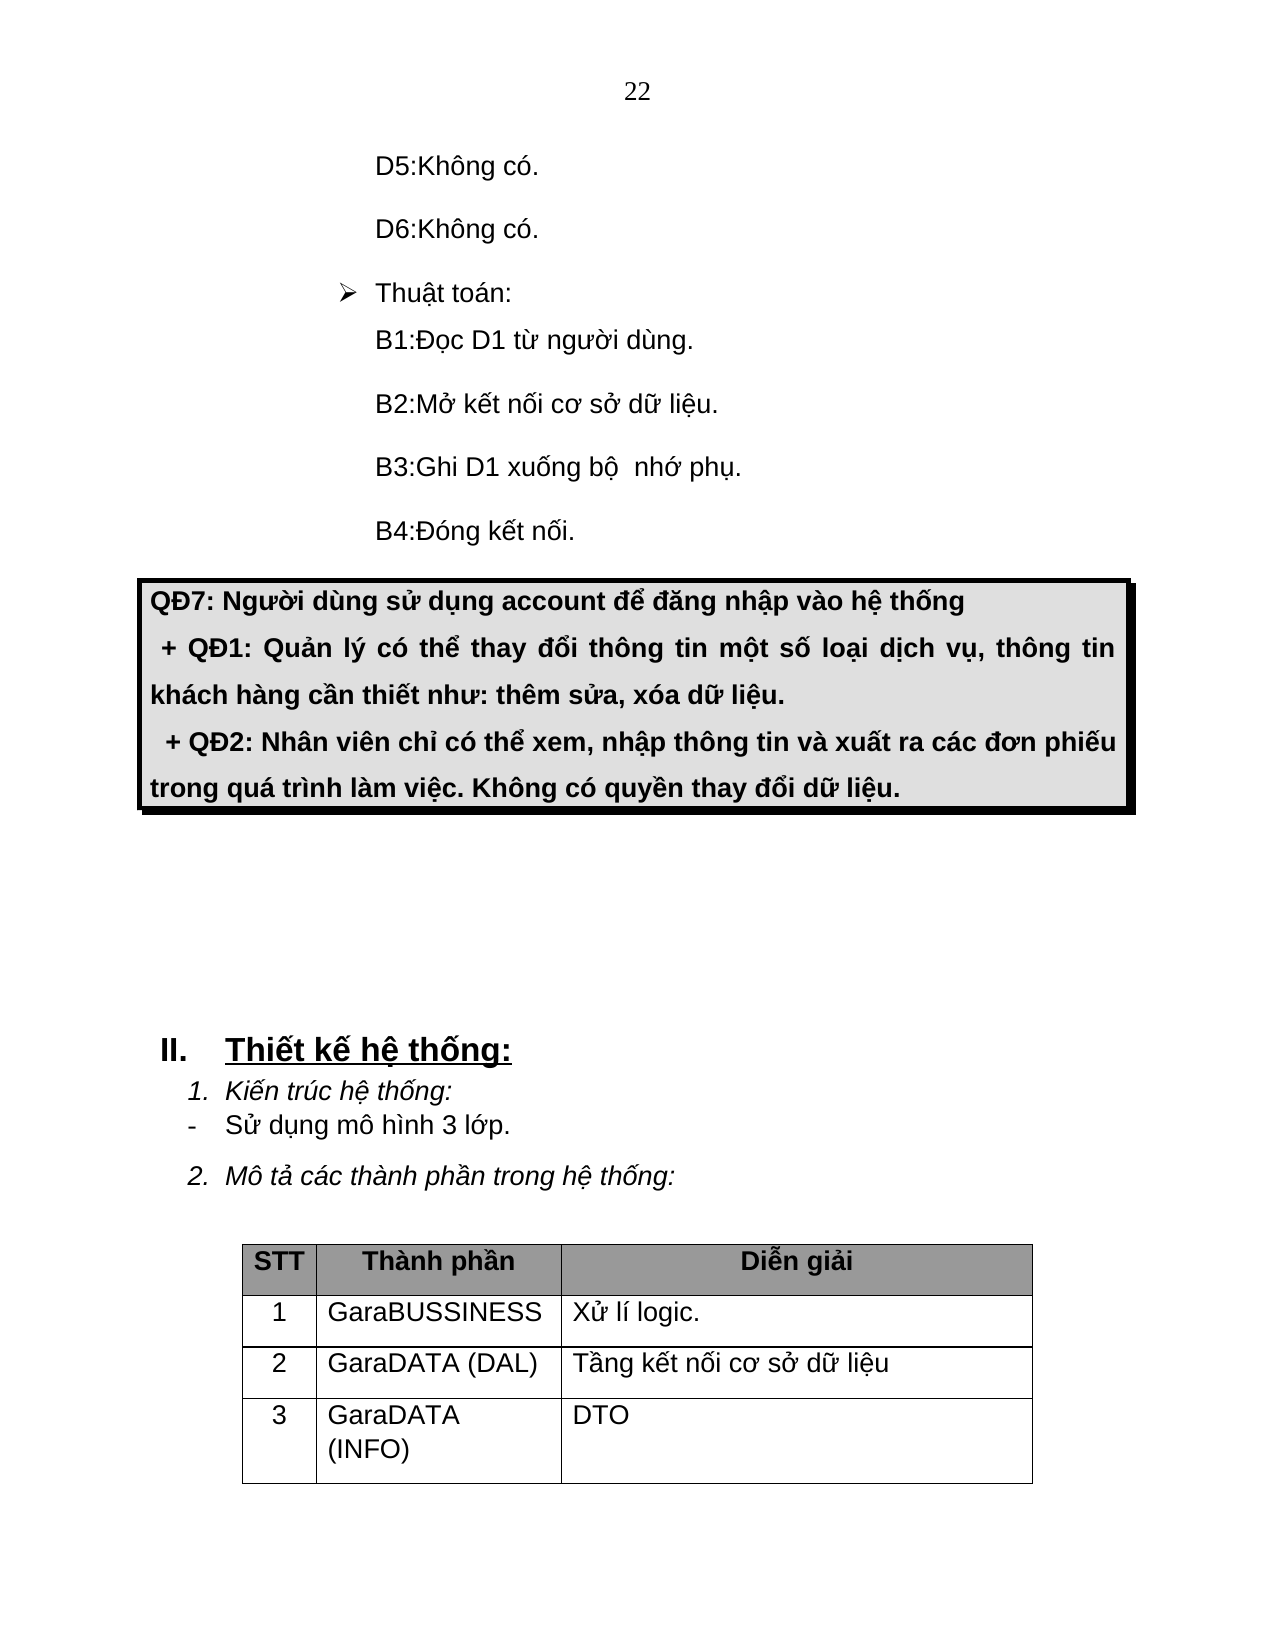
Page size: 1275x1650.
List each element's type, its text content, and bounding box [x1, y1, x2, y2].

list Thuật toán: [337, 277, 1125, 308]
subtitle Mô tả các thành phần trong hệ thống: [187, 1159, 1125, 1191]
text B1:Đọc D1 từ người dùng. [375, 324, 1125, 355]
table_cell GaraBUSSINESS [317, 1296, 561, 1346]
table_cell GaraDATA (DAL) [317, 1348, 561, 1398]
text + QĐ1: Quản lý có thể thay đổi thông tin một số loại dịch vụ, thông tin khách hàng cần thiết như: thêm sửa, xóa dữ liệu. [142, 625, 1126, 710]
table_header STT [243, 1245, 316, 1295]
text QĐ7: Người dùng sử dụng account để đăng nhập vào hệ thống [142, 583, 1126, 616]
text D5:Không có. [375, 150, 1125, 181]
text D6:Không có. [375, 213, 1125, 245]
table_header Thành phần [317, 1245, 561, 1295]
text B3:Ghi D1 xuống bộ nhớ phụ. [375, 451, 1125, 482]
table_cell Xử lí logic. [562, 1296, 1032, 1346]
table_cell 2 [243, 1348, 316, 1398]
subtitle Thiết kế hệ thống: [187, 1030, 1125, 1068]
list Sử dụng mô hình 3 lớp. [187, 1109, 1125, 1140]
text B4:Đóng kết nối. [375, 515, 1125, 546]
table_cell GaraDATA (INFO) [317, 1399, 561, 1483]
table_cell DTO [562, 1399, 1032, 1483]
table_cell 3 [243, 1399, 316, 1483]
text + QĐ2: Nhân viên chỉ có thể xem, nhập thông tin và xuất ra các đơn phiếu trong quá trình làm việc. Không có quyền thay đổi dữ liệu. [142, 719, 1126, 806]
subtitle Kiến trúc hệ thống: [187, 1075, 1125, 1107]
table_cell 1 [243, 1296, 316, 1346]
text B2:Mở kết nối cơ sở dữ liệu. [375, 388, 1125, 419]
table_cell Tầng kết nối cơ sở dữ liệu [562, 1348, 1032, 1398]
table_header Diễn giải [562, 1245, 1032, 1295]
